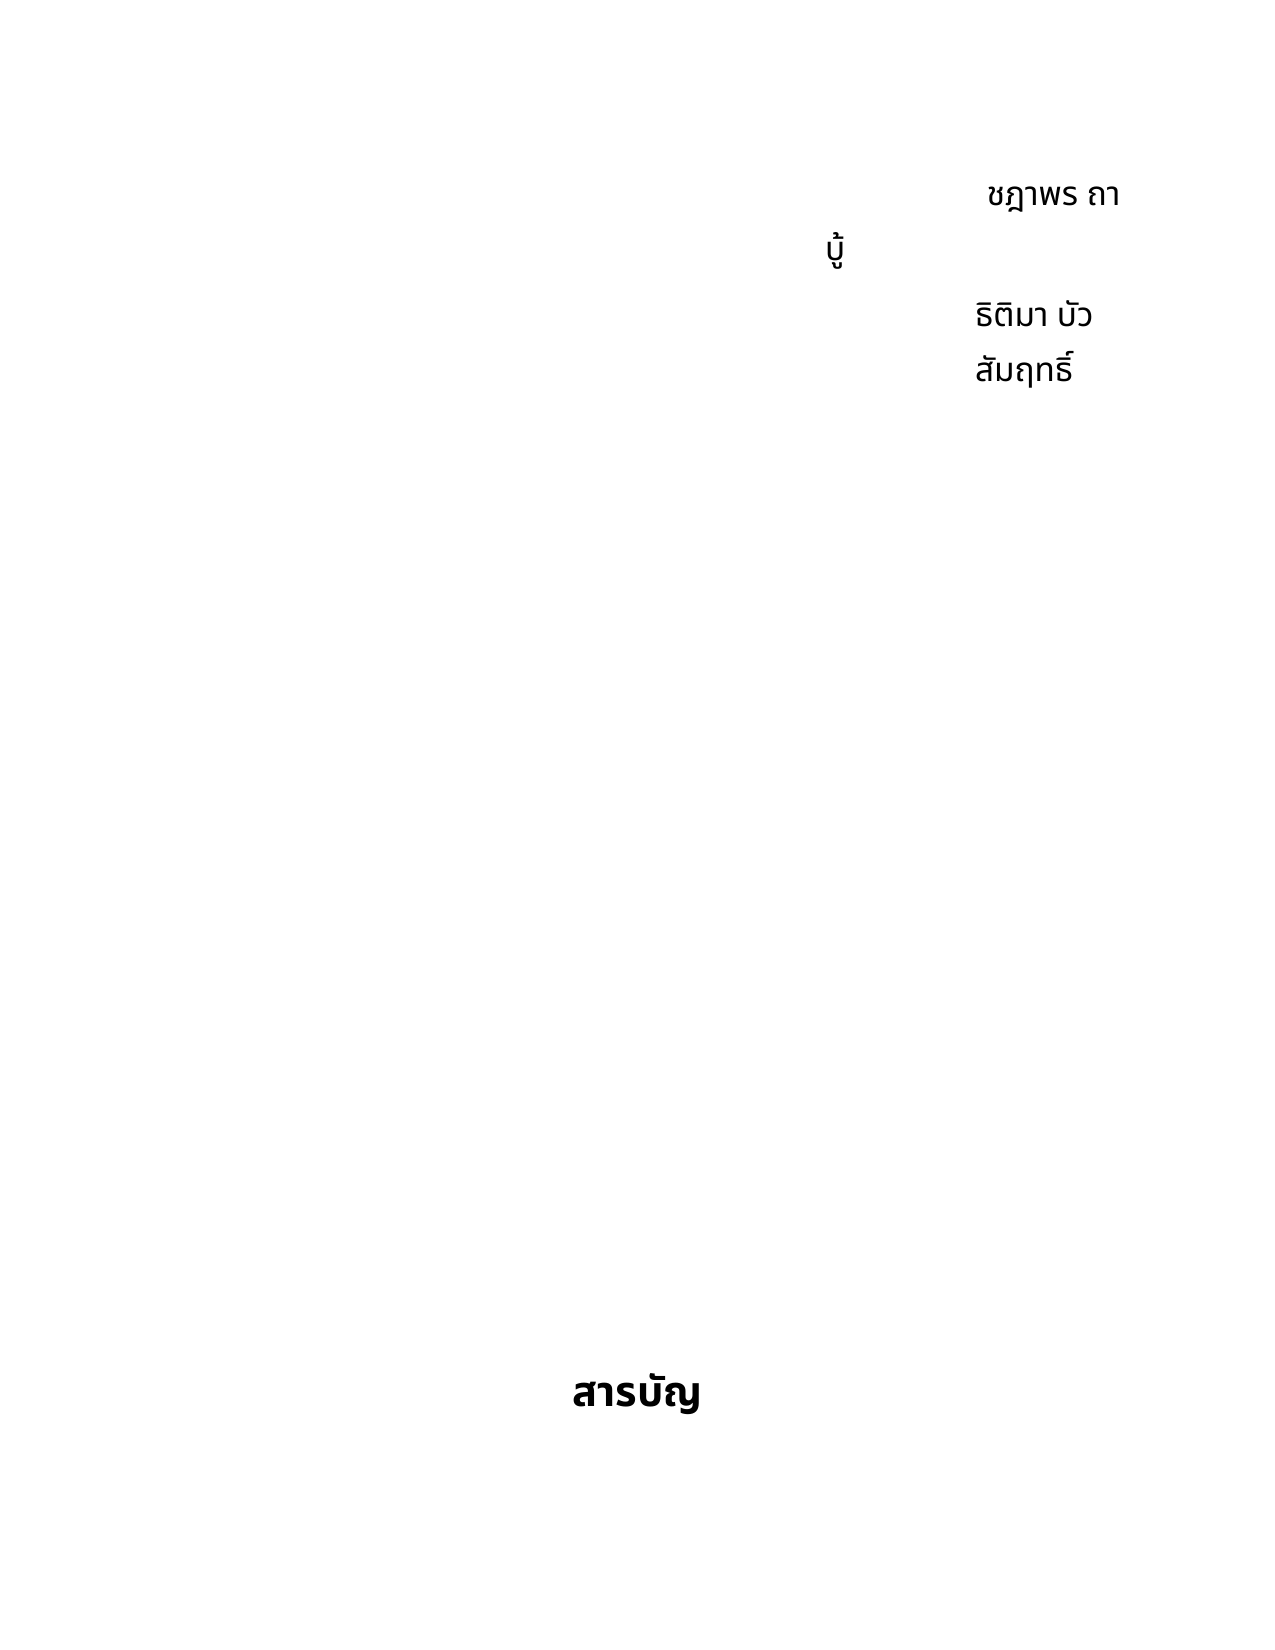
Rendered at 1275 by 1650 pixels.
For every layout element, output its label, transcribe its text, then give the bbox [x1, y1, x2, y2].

text ชฎาพร ถาบู้ [825, 170, 1125, 275]
text ธิติมา บัวสัมฤทธิ์ [975, 291, 1125, 396]
text สารบัญ [150, 1362, 1125, 1425]
